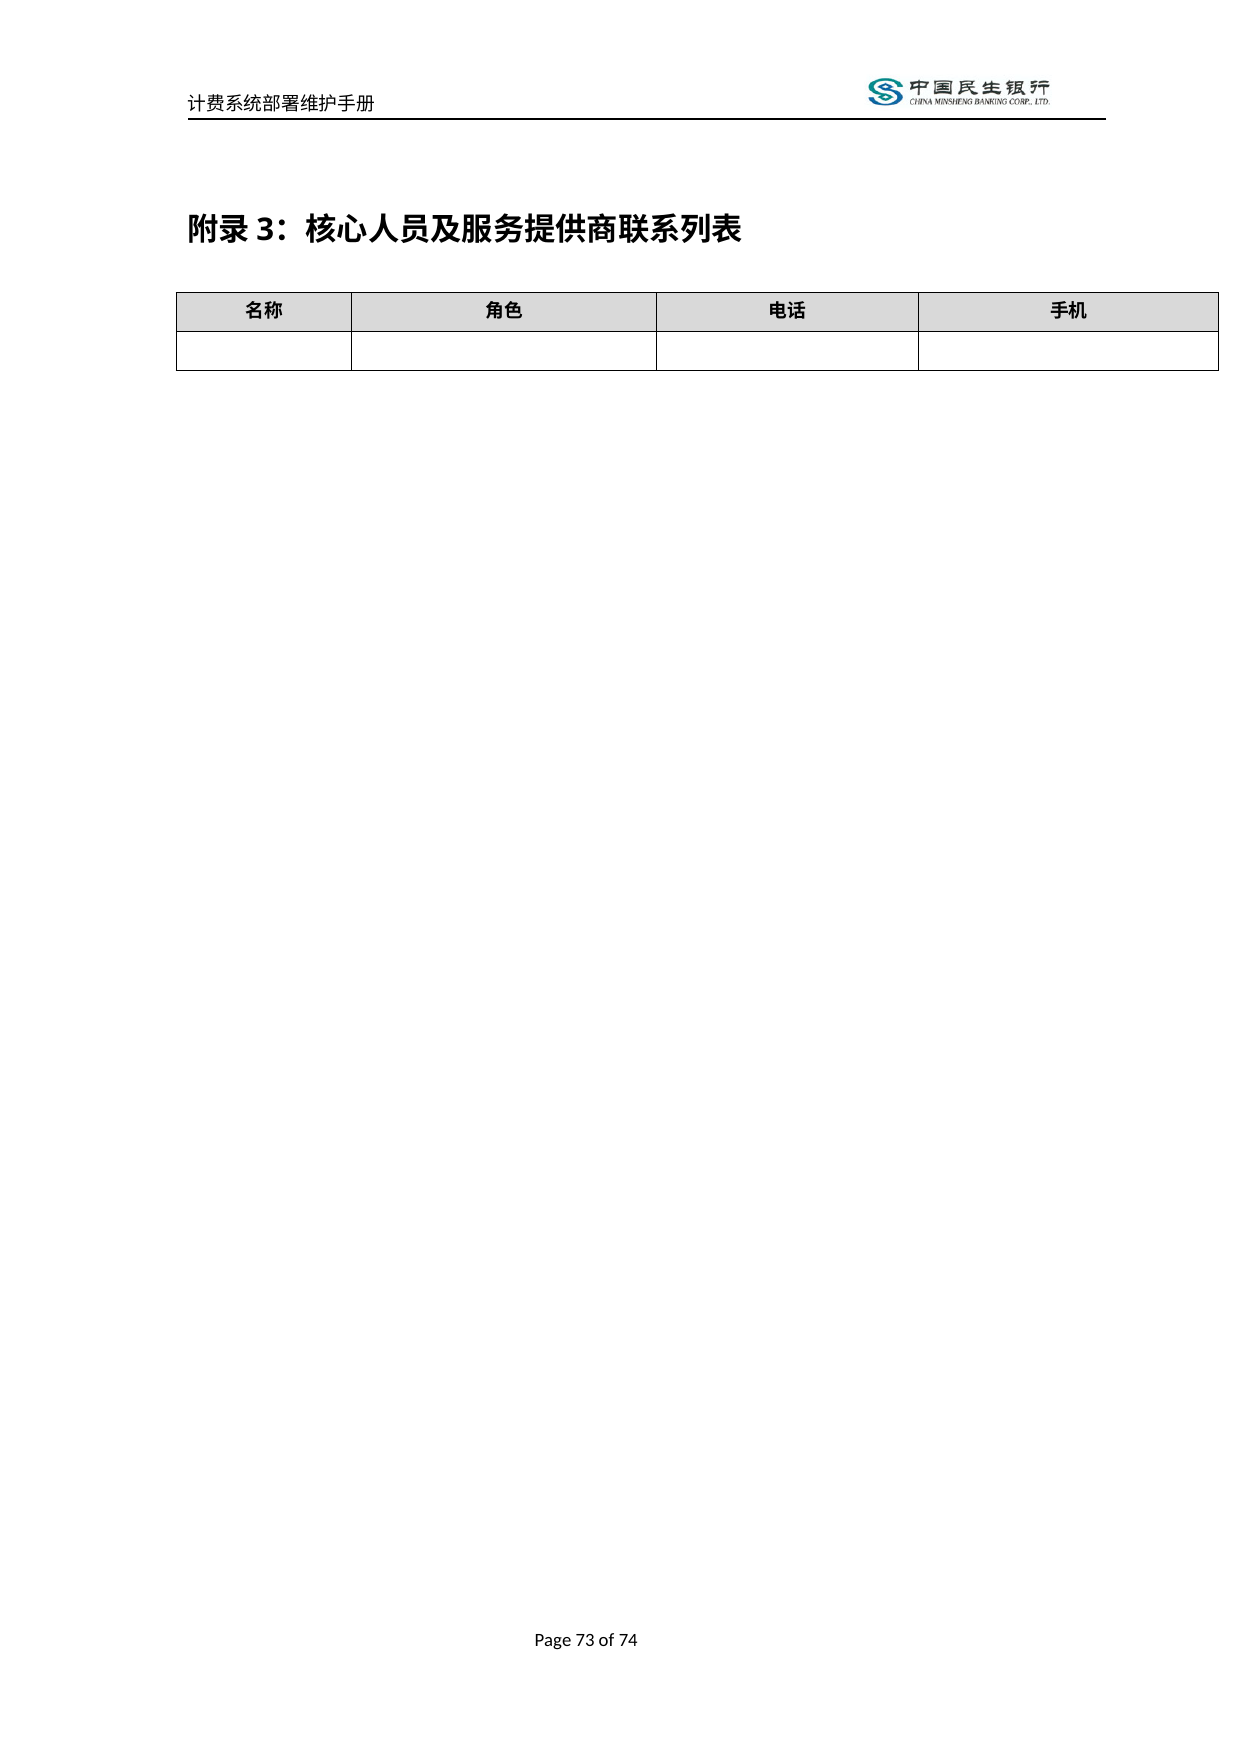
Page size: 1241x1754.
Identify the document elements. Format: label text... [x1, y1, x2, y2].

table_header 电话 [657, 293, 918, 331]
table_header 名称 [177, 293, 351, 331]
table_cell [177, 332, 351, 370]
picture [863, 68, 1053, 114]
table_header 手机 [919, 293, 1218, 331]
table_cell [657, 332, 918, 370]
table_cell [919, 332, 1218, 370]
subtitle 附录3：核心人员及服务提供商联系列表 [187, 194, 1106, 259]
table_header 角色 [352, 293, 656, 331]
table_cell [352, 332, 656, 370]
